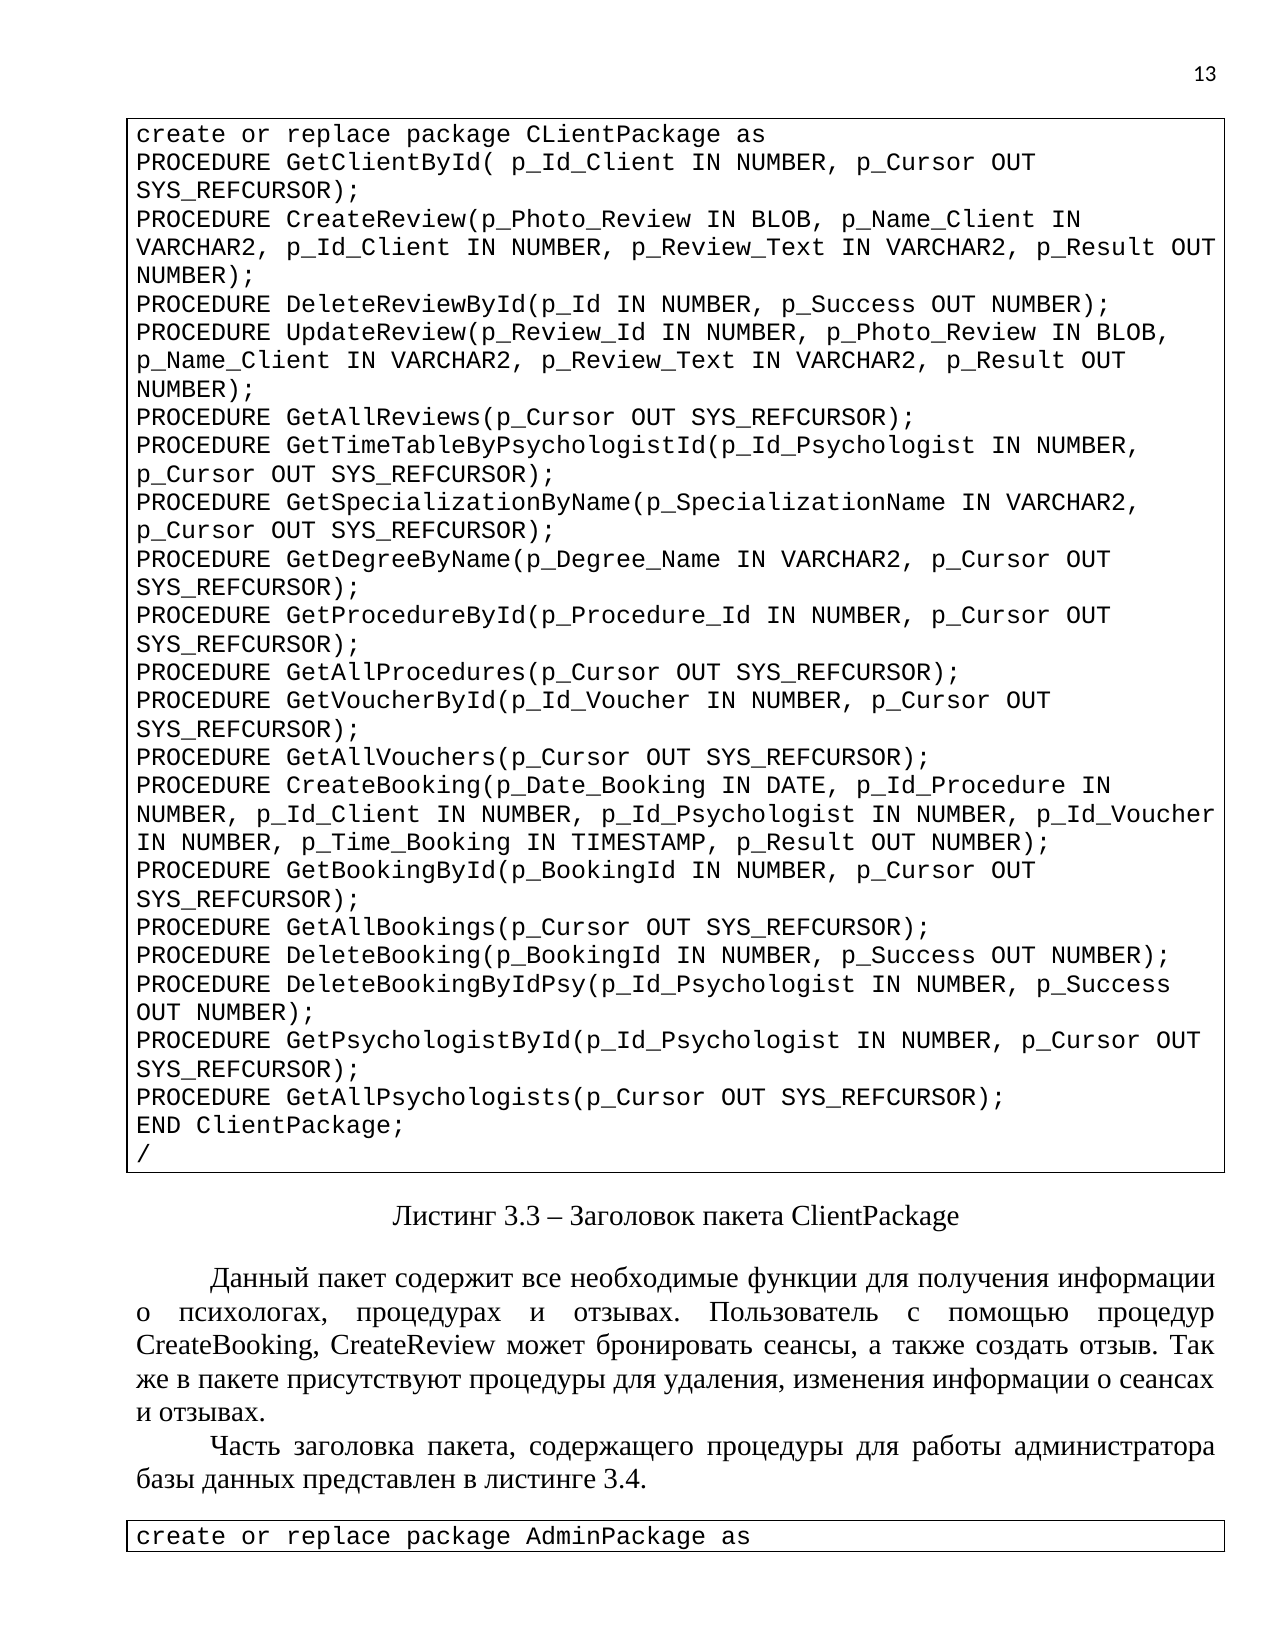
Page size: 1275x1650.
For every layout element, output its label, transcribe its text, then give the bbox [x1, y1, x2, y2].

text create or replace package AdminPackage as [128, 1521, 1224, 1551]
text PROCEDURE GetBookingById(p_BookingId IN NUMBER, p_Cursor OUT SYS_REFCURSOR); [136, 858, 1216, 914]
text PROCEDURE GetClientById( p_Id_Client IN NUMBER, p_Cursor OUT SYS_REFCURSOR); [136, 149, 1216, 206]
text END ClientPackage; [136, 1113, 1216, 1138]
text PROCEDURE GetAllProcedures(p_Cursor OUT SYS_REFCURSOR); [136, 659, 1216, 688]
text PROCEDURE GetDegreeByName(p_Degree_Name IN VARCHAR2, p_Cursor OUT SYS_REFCURSOR); [136, 546, 1216, 603]
text PROCEDURE GetAllVouchers(p_Cursor OUT SYS_REFCURSOR); [136, 744, 1216, 773]
text PROCEDURE UpdateReview(p_Review_Id IN NUMBER, p_Photo_Review IN BLOB, p_Name_Client IN VARCHAR2, p_Review_Text IN VARCHAR2, p_Result OUT NUMBER); [136, 319, 1216, 404]
text PROCEDURE GetAllReviews(p_Cursor OUT SYS_REFCURSOR); [136, 404, 1216, 433]
text PROCEDURE CreateReview(p_Photo_Review IN BLOB, p_Name_Client IN VARCHAR2, p_Id_Client IN NUMBER, p_Review_Text IN VARCHAR2, p_Result OUT NUMBER); [136, 206, 1216, 291]
text Данный пакет содержит все необходимые функции для получения информации о психологах, процедурах и отзывах. Пользователь с помощью процедур CreateBooking, CreateReview может бронировать сеансы, а также создать отзыв. Так же в пакете присутствуют процедуры для удаления, изменения информации о сеансах и отзывах. [136, 1260, 1216, 1428]
text / [128, 1138, 1224, 1172]
text PROCEDURE GetSpecializationByName(p_SpecializationName IN VARCHAR2, p_Cursor OUT SYS_REFCURSOR); [136, 489, 1216, 546]
text Часть заголовка пакета, содержащего процедуры для работы администратора базы данных представлен в листинге 3.4. [136, 1428, 1216, 1495]
text PROCEDURE GetProcedureById(p_Procedure_Id IN NUMBER, p_Cursor OUT SYS_REFCURSOR); [136, 603, 1216, 659]
text create or replace package CLientPackage as [128, 119, 1224, 149]
text PROCEDURE CreateBooking(p_Date_Booking IN DATE, p_Id_Procedure IN NUMBER, p_Id_Client IN NUMBER, p_Id_Psychologist IN NUMBER, p_Id_Voucher IN NUMBER, p_Time_Booking IN TIMESTAMP, p_Result OUT NUMBER); [136, 773, 1216, 858]
text Листинг 3.3 – Заголовок пакета ClientPackage [136, 1198, 1216, 1231]
text PROCEDURE GetVoucherById(p_Id_Voucher IN NUMBER, p_Cursor OUT SYS_REFCURSOR); [136, 688, 1216, 744]
text PROCEDURE DeleteBookingByIdPsy(p_Id_Psychologist IN NUMBER, p_Success OUT NUMBER); [136, 971, 1216, 1028]
text PROCEDURE GetTimeTableByPsychologistId(p_Id_Psychologist IN NUMBER, p_Cursor OUT SYS_REFCURSOR); [136, 433, 1216, 489]
text PROCEDURE GetAllBookings(p_Cursor OUT SYS_REFCURSOR); [136, 914, 1216, 943]
text PROCEDURE GetAllPsychologists(p_Cursor OUT SYS_REFCURSOR); [136, 1084, 1216, 1113]
text PROCEDURE DeleteBooking(p_BookingId IN NUMBER, p_Success OUT NUMBER); [136, 943, 1216, 971]
text PROCEDURE DeleteReviewById(p_Id IN NUMBER, p_Success OUT NUMBER); [136, 291, 1216, 319]
text PROCEDURE GetPsychologistById(p_Id_Psychologist IN NUMBER, p_Cursor OUT SYS_REFCURSOR); [136, 1028, 1216, 1084]
